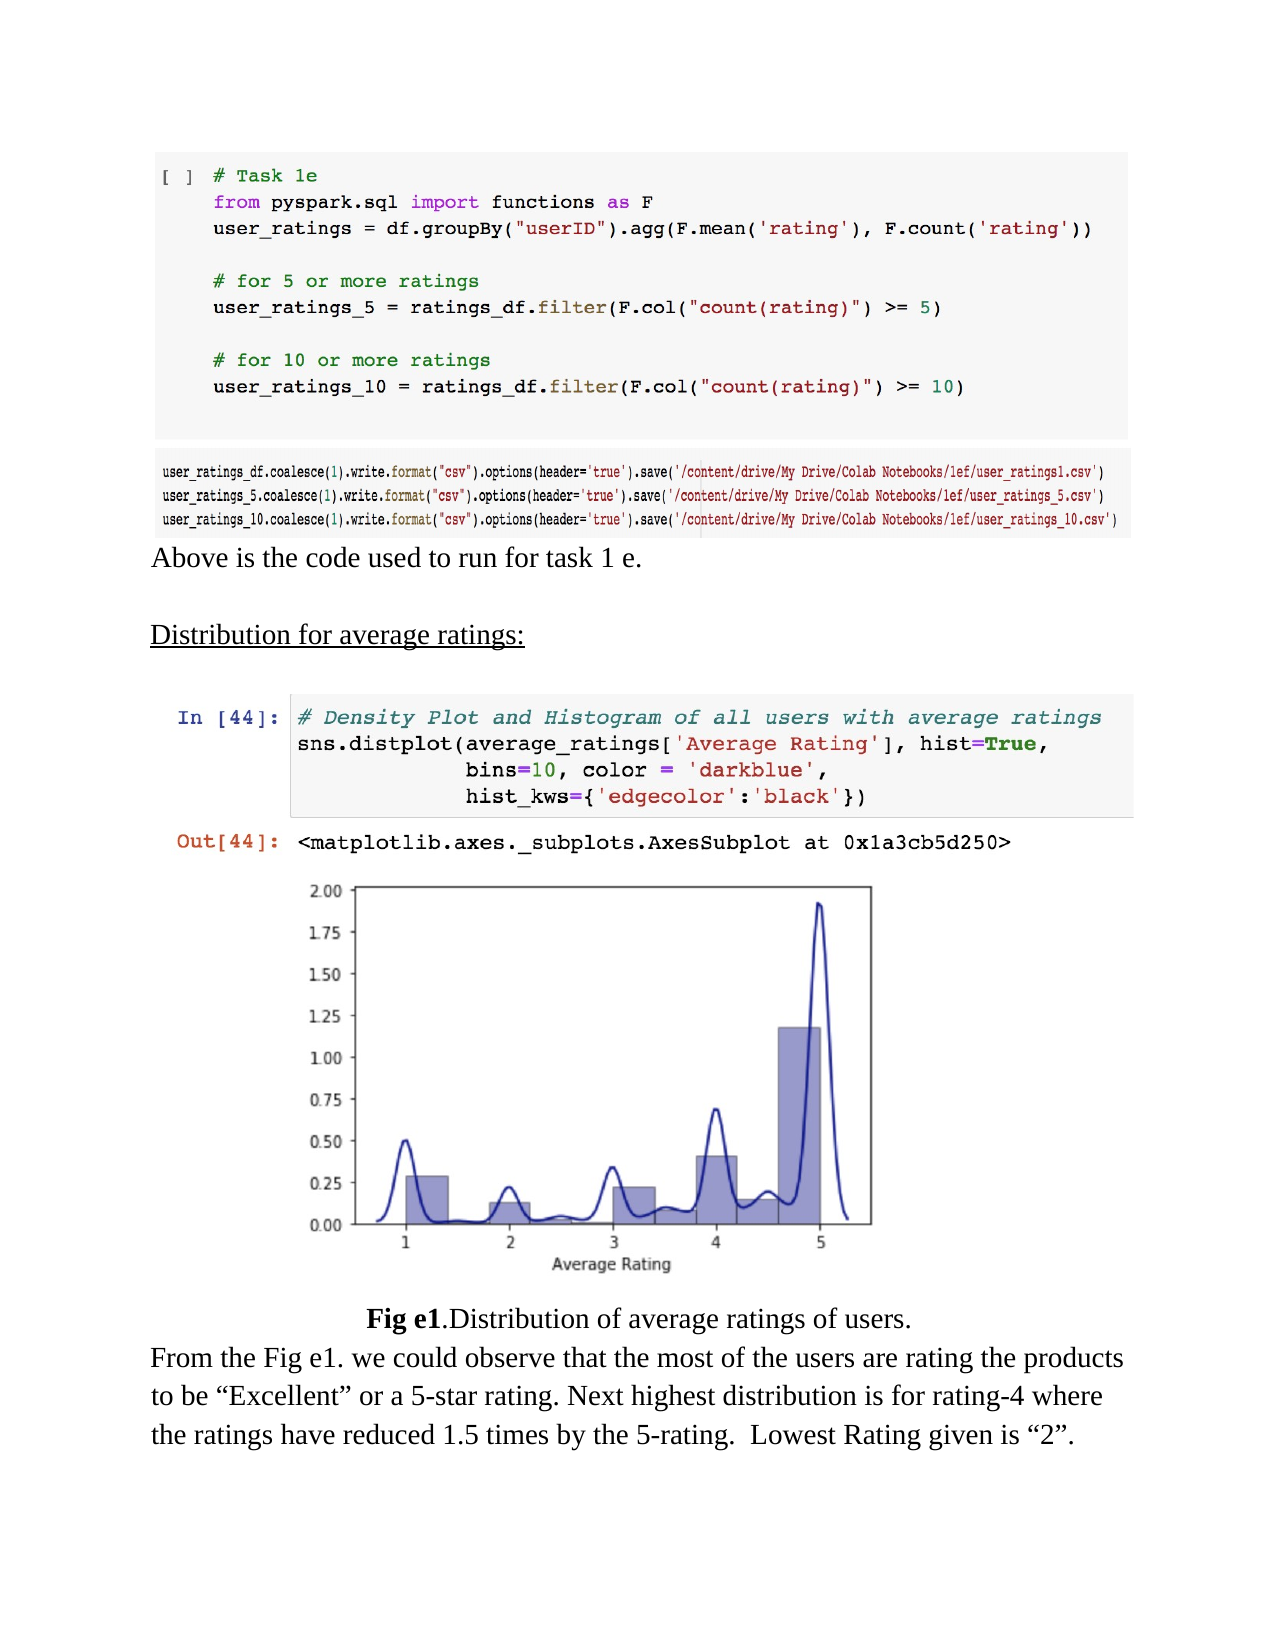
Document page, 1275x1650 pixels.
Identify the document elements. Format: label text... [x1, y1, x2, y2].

text Above is the code used to run for task 1 e. [150, 540, 1127, 574]
text Fig e1.Distribution of average ratings of users. [151, 1301, 1126, 1335]
text Distribution for average ratings: [150, 617, 1254, 651]
picture [155, 446, 1131, 538]
picture [158, 694, 1134, 1299]
text From the Fig e1. we could observe that the most of the users are rating the products to be “Excellent” or a 5-star rating. Next highest distribution is for rating-4 where the ratings have reduced 1.5 times by the 5-rating. Lowest Rating given is “2”. [150, 1340, 1129, 1451]
picture [155, 152, 1128, 442]
